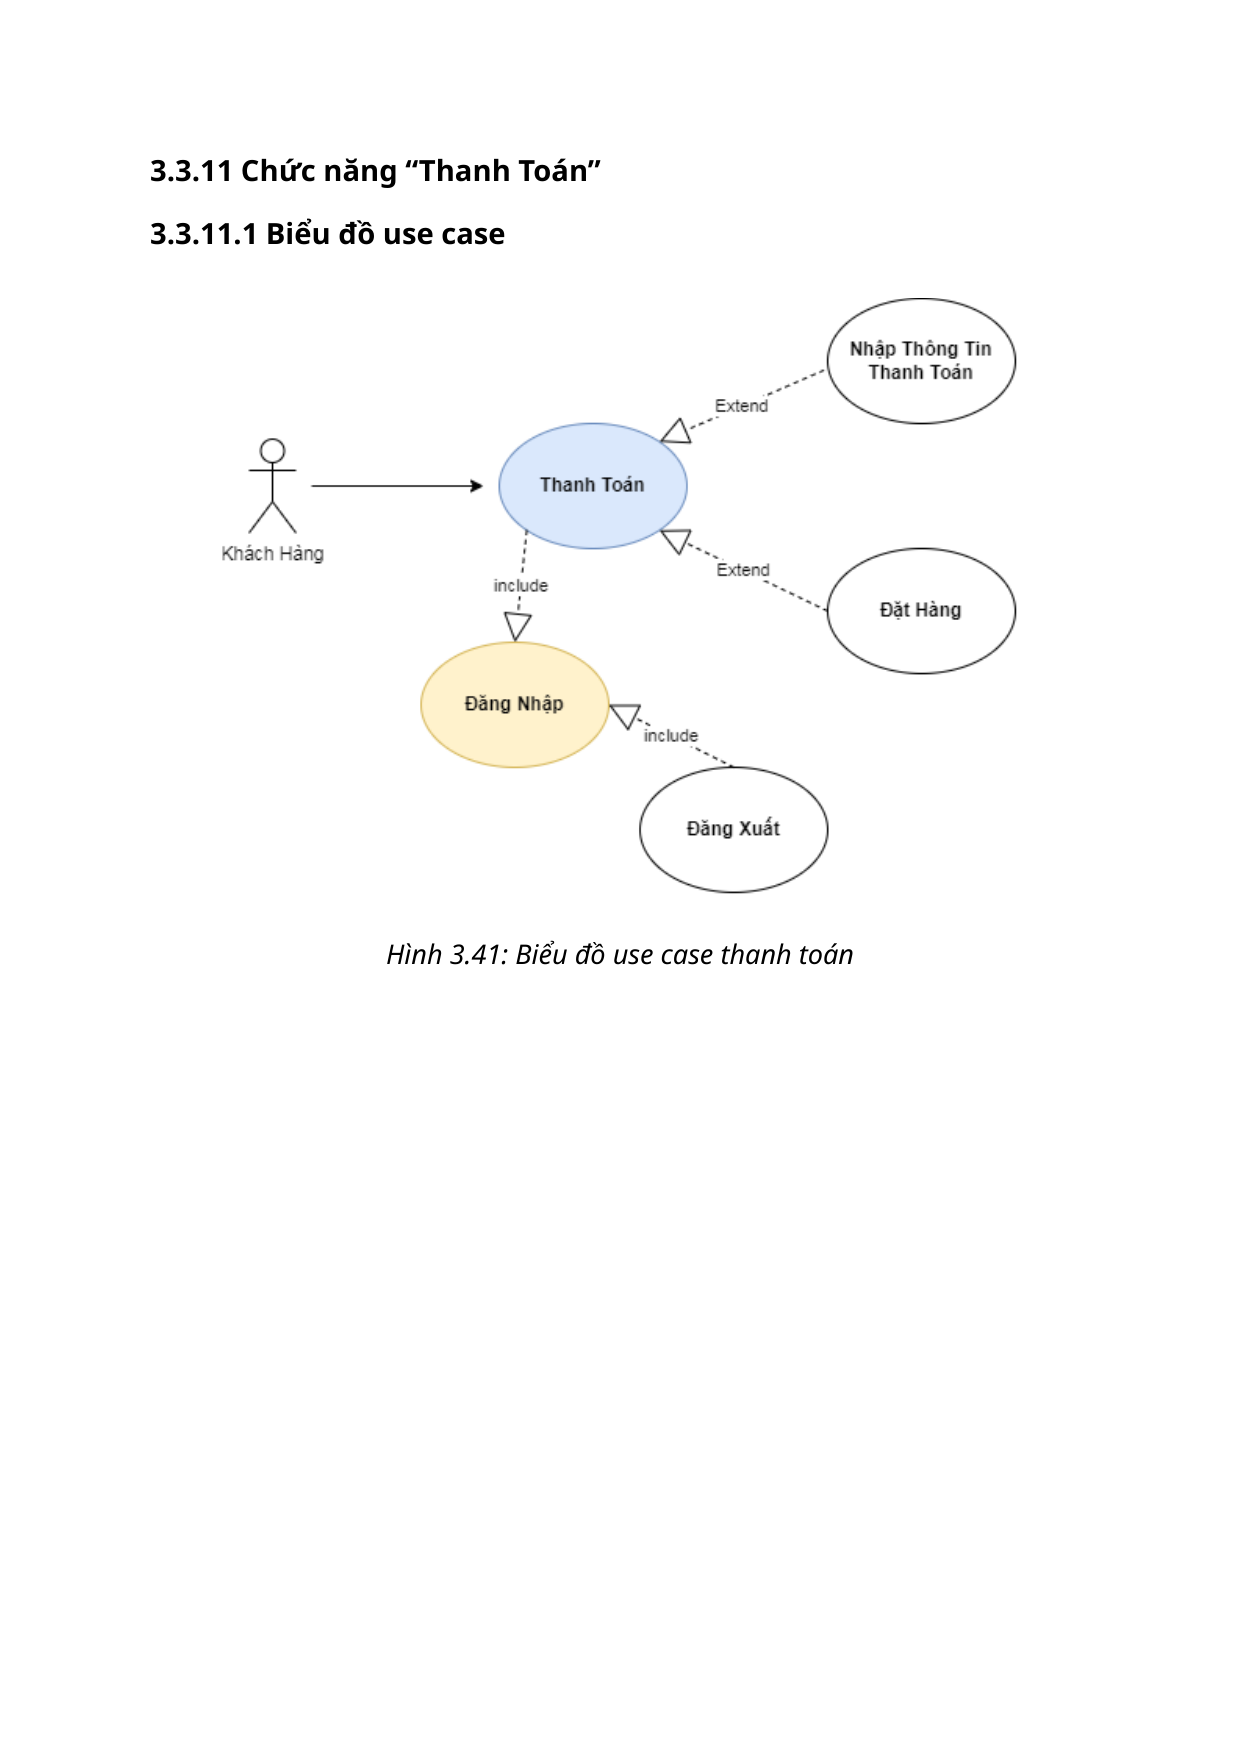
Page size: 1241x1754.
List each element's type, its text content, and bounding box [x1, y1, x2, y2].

picture [222, 298, 1018, 895]
text Hình 3.41: Biểu đồ use case thanh toán [150, 936, 1090, 972]
subtitle 3.3.11 Chức năng “Thanh Toán” [150, 150, 1090, 190]
subtitle 3.3.11.1 Biểu đồ use case [150, 214, 1090, 253]
